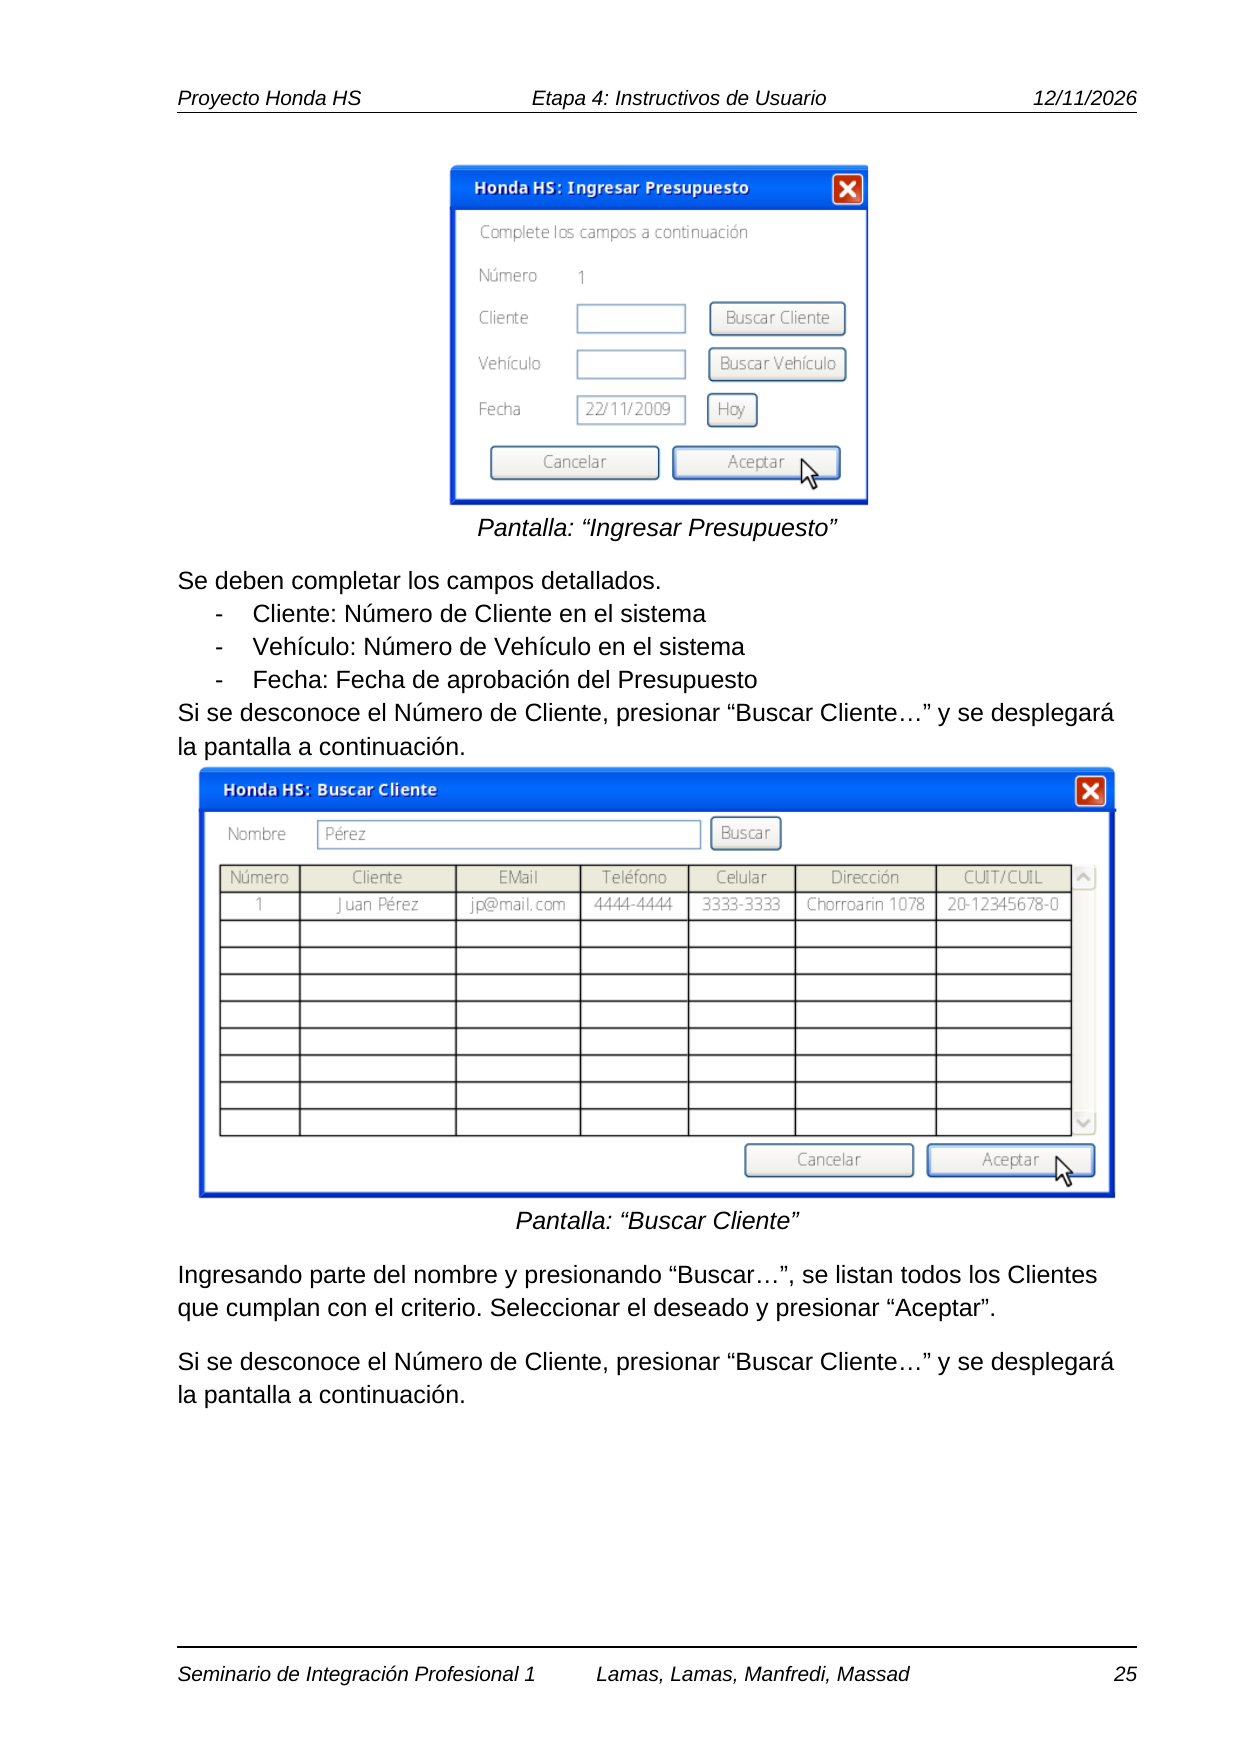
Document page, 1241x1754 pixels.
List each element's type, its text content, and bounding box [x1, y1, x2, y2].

list Cliente: Número de Cliente en el sistema [215, 599, 1137, 628]
text Pantalla: “Buscar Cliente” [177, 1206, 1137, 1235]
text Pantalla: “Ingresar Presupuesto” [177, 512, 1137, 541]
text Si se desconoce el Número de Cliente, presionar “Buscar Cliente…” y se desplegará la pantalla a continuación. [177, 1347, 1137, 1408]
text Ingresando parte del nombre y presionando “Buscar…”, se listan todos los Clientes que cumplan con el criterio. Seleccionar el deseado y presionar “Aceptar”. [177, 1260, 1137, 1322]
list Fecha: Fecha de aprobación del Presupuesto [215, 665, 1137, 694]
text Si se desconoce el Número de Cliente, presionar “Buscar Cliente…” y se desplegará la pantalla a continuación. [177, 698, 1137, 760]
list Vehículo: Número de Vehículo en el sistema [215, 632, 1137, 661]
text Se deben completar los campos detallados. [177, 566, 1137, 595]
